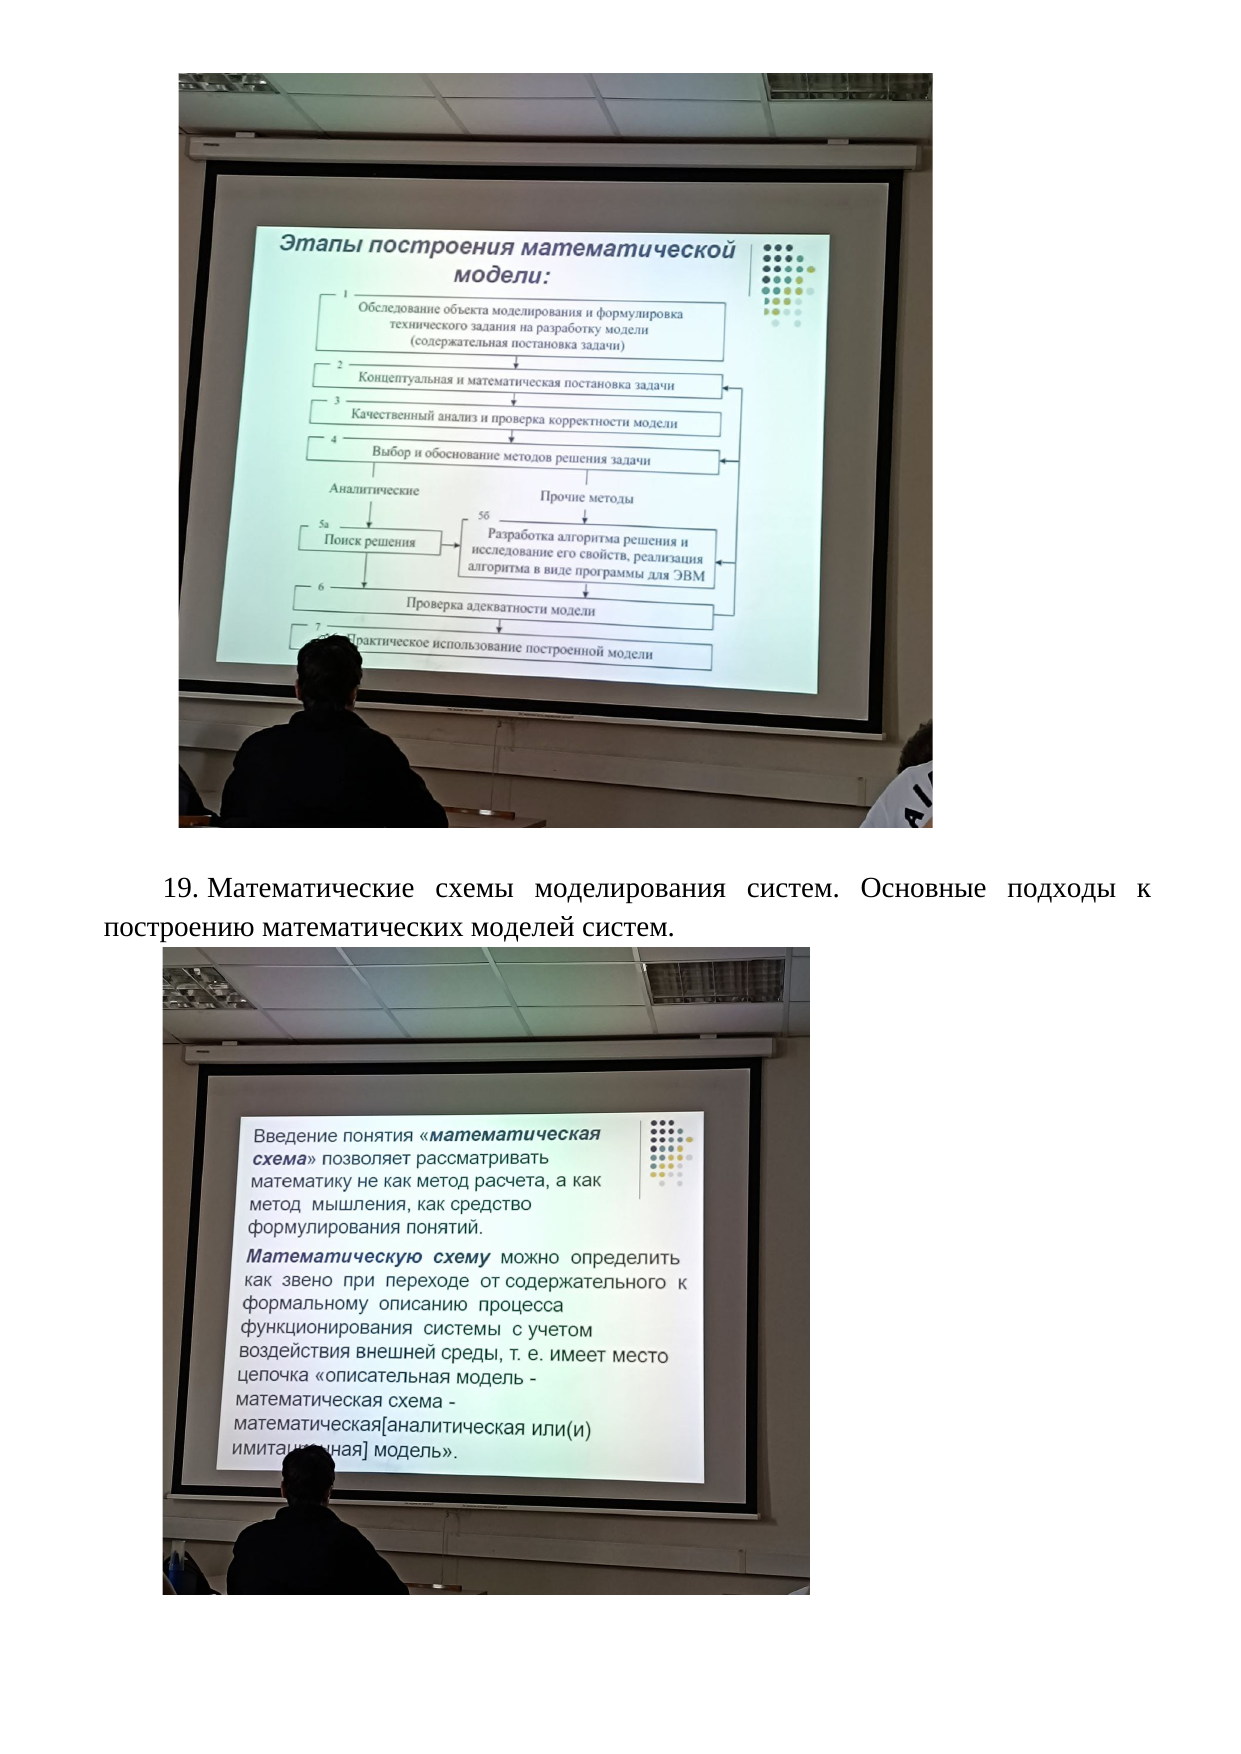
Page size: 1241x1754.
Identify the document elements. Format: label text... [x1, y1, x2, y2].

list Математические схемы моделирования систем. Основные подходы к построению математических моделей систем. [103, 871, 1152, 943]
picture [178, 73, 933, 828]
picture [162, 947, 810, 1595]
